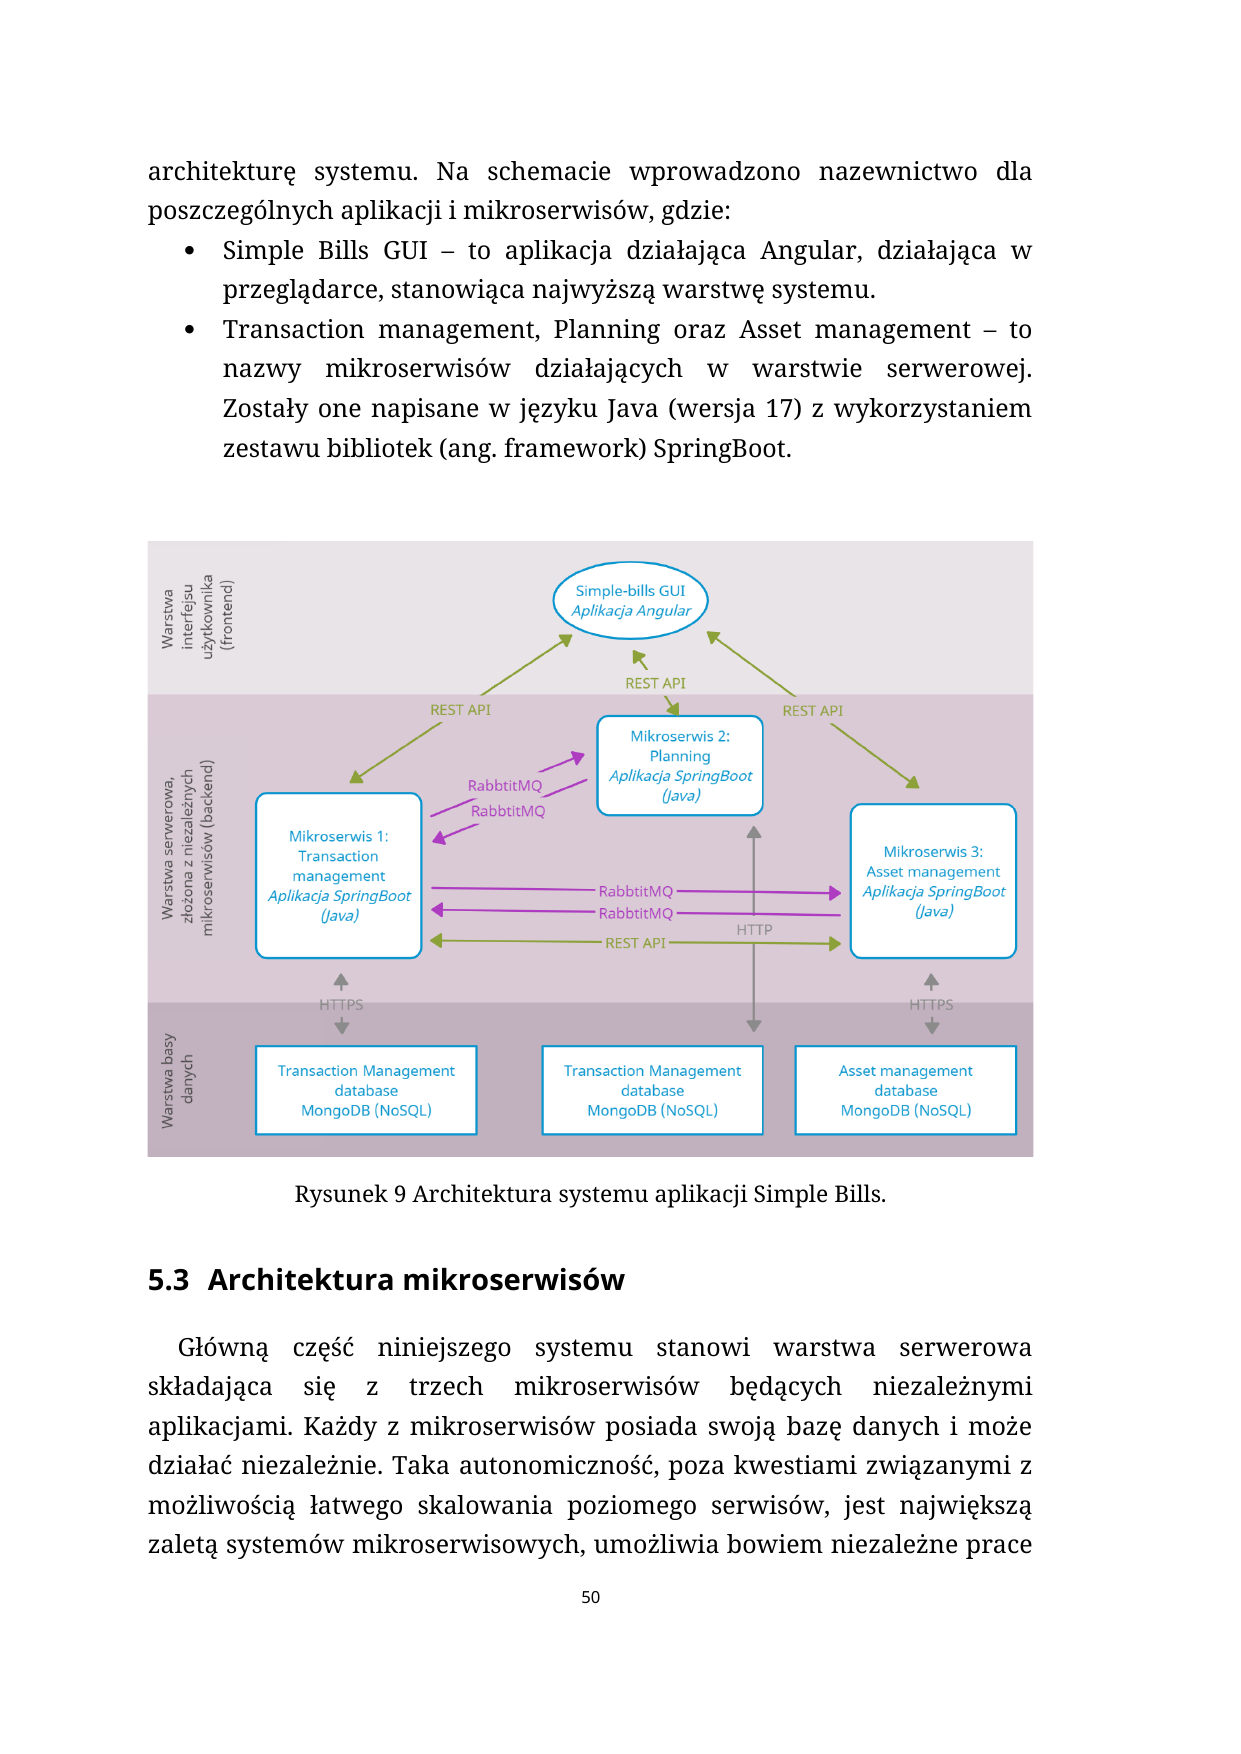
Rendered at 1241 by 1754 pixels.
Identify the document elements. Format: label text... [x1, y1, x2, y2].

subtitle Architektura mikroserwisów [148, 1259, 1033, 1299]
list Transaction management, Planning oraz Asset management – to nazwy mikroserwisów działających w warstwie serwerowej. Zostały one napisane w języku Java (wersja 17) z wykorzystaniem zestawu bibliotek (ang. framework) SpringBoot. [185, 306, 1033, 464]
picture [147, 541, 1034, 1157]
list Simple Bills GUI – to aplikacja działająca Angular, działająca w przeglądarce, stanowiąca najwyższą warstwę systemu. [185, 227, 1033, 306]
